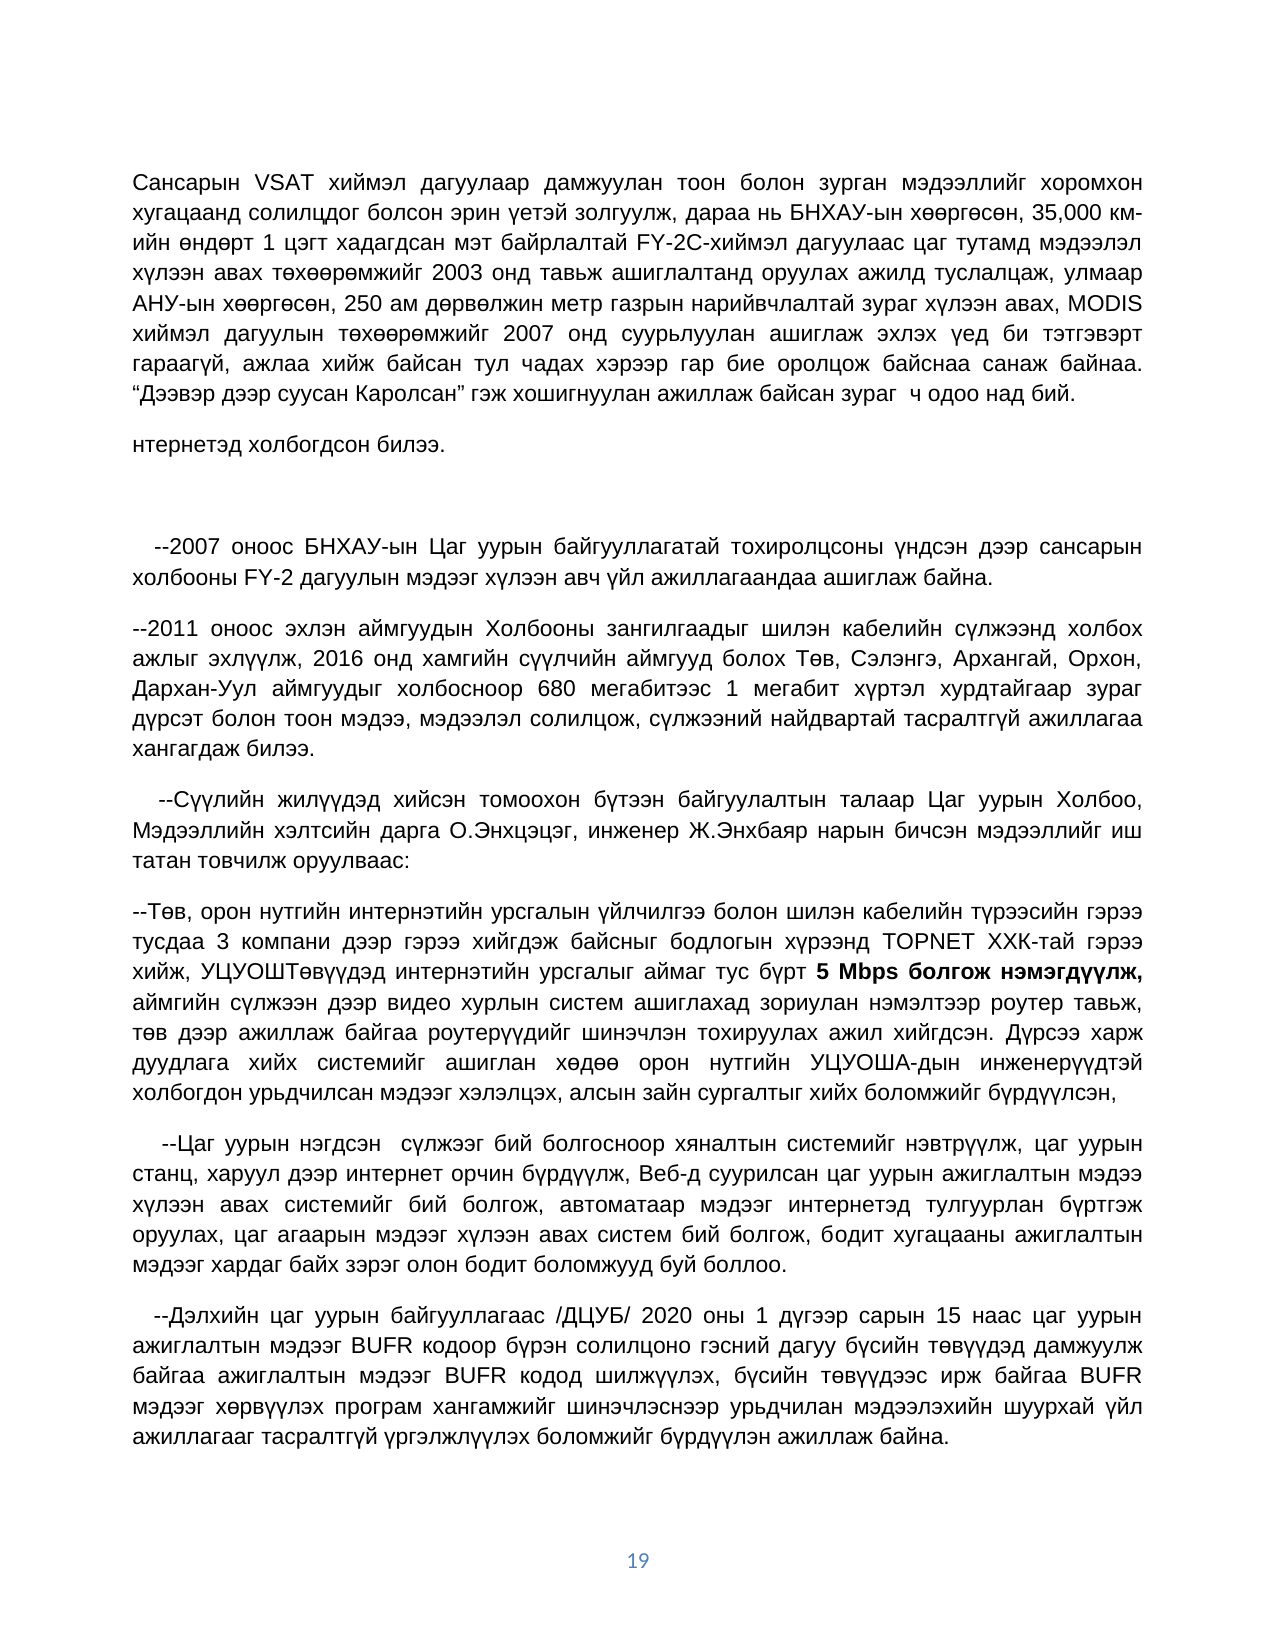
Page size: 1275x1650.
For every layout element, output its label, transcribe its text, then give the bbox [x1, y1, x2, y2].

text --2011 оноос эхлэн аймгуудын Холбооны зангилгаадыг шилэн кабелийн сүлжээнд холбох ажлыг эхлүүлж, 2016 онд хамгийн сүүлчийн аймгууд болох Төв, Сэлэнгэ, Архангай, Орхон, Дархан-Уул аймгуудыг холбосноор 680 мегабитээс 1 мегабит хүртэл хурдтайгаар зураг дүрсэт болон тоон мэдээ, мэдээлэл солилцож, сүлжээний найдвартай тасралтгүй ажиллагаа хангагдаж билээ. [132, 614, 1143, 762]
text нтернетэд холбогдсон билээ. [132, 431, 1143, 458]
text --Төв, орон нутгийн интернэтийн урсгалын үйлчилгээ болон шилэн кабелийн түрээсийн гэрээ тусдаа 3 компани дээр гэрээ хийгдэж байсныг бодлогын хүрээнд TOPNET ХХК-тай гэрээ хийж, УЦУОШТөвүүдэд интернэтийн урсгалыг аймаг тус бүрт 5 Mbps болгож нэмэгдүүлж, аймгийн сүлжээн дээр видео хурлын систем ашиглахад зориулан нэмэлтээр роутер тавьж, төв дээр ажиллаж байгаа роутерүүдийг шинэчлэн тохируулах ажил хийгдсэн. Дүрсээ харж дуудлага хийх системийг ашиглан хөдөө орон нутгийн УЦУОША-дын инженерүүдтэй холбогдон урьдчилсан мэдээг хэлэлцэх, алсын зайн сургалтыг хийх болoмжийг бүрдүүлсэн, [132, 898, 1143, 1106]
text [132, 169, 1143, 407]
text --Цаг уурын нэгдсэн сүлжээг бий болгосноор хяналтын системийг нэвтрүүлж, цаг уурын станц, харуул дээр интернет орчин бүрдүүлж, Веб-д суурилсан цаг уурын ажиглалтын мэдээ хүлээн авах системийг бий болгож, автоматаар мэдээг интернетэд тулгуурлан бүртгэж оруулах, цаг агаарын мэдээг хүлээн авах систем бий болгож, бодит хугацааны ажиглалтын мэдээг хардаг байх зэрэг олон бодит боломжууд буй боллоо. [132, 1130, 1143, 1277]
text --2007 оноос БНХАУ-ын Цаг уурын байгууллагатай тохиролцсоны үндсэн дээр сансарын холбооны FY-2 дагуулын мэдээг хүлээн авч үйл ажиллагаандаа ашиглаж байна. [132, 533, 1143, 590]
text --Сүүлийн жилүүдэд хийсэн томоохон бүтээн байгуулалтын талаар Цаг уурын Холбоо, Мэдээллийн хэлтсийн дарга О.Энхцэцэг, инженер Ж.Энхбаяр нарын бичсэн мэдээллийг иш татан товчилж оруулваас: [132, 786, 1143, 873]
text --Дэлхийн цаг уурын байгууллагаас /ДЦУБ/ 2020 оны 1 дүгээр сарын 15 наас цаг уурын ажиглалтын мэдээг BUFR кодоор бүрэн солилцоно гэсний дагуу бүсийн төвүүдэд дамжуулж байгаа ажиглалтын мэдээг BUFR кодод шилжүүлэх, бүсийн төвүүдээс ирж байгаа BUFR мэдээг хөрвүүлэх програм хангамжийг шинэчлэснээр урьдчилан мэдээлэхийн шуурхай үйл ажиллагааг тасралтгүй үргэлжлүүлэх боломжийг бүрдүүлэн ажиллаж байна. [132, 1302, 1143, 1449]
